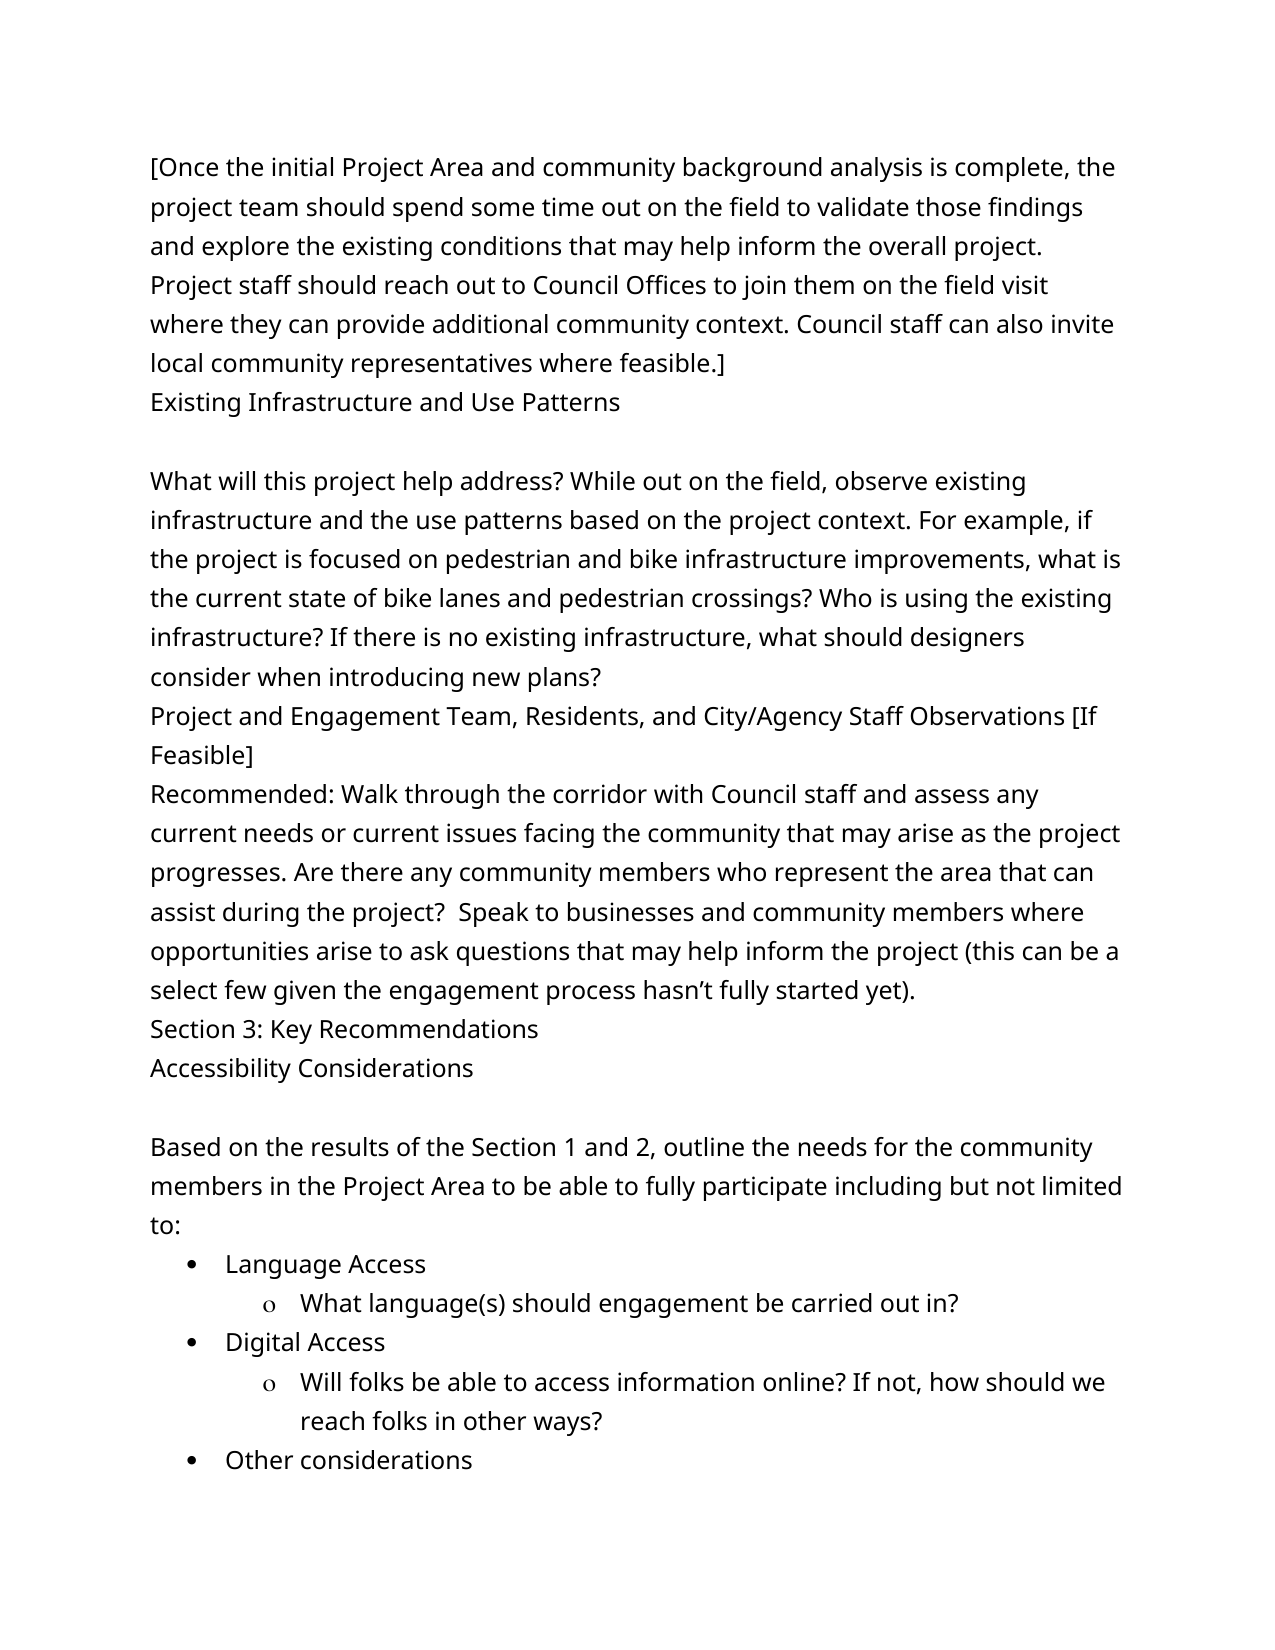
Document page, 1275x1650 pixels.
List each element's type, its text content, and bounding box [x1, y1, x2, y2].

list Language Access [187, 1247, 1125, 1281]
list Other considerations [187, 1442, 1125, 1477]
text Accessibility Considerations [150, 1051, 1125, 1085]
text [Once the initial Project Area and community background analysis is complete, the project team should spend some time out on the field to validate those findings and explore the existing conditions that may help inform the overall project. Project staff should reach out to Council Offices to join them on the field visit where they can provide additional community context. Council staff can also invite local community representatives where feasible.] [150, 150, 1125, 380]
text What will this project help address? While out on the field, observe existing infrastructure and the use patterns based on the project context. For example, if the project is focused on pedestrian and bike infrastructure improvements, what is the current state of bike lanes and pedestrian crossings? Who is using the existing infrastructure? If there is no existing infrastructure, what should designers consider when introducing new plans? [150, 463, 1125, 693]
text Recommended: Walk through the corridor with Council staff and assess any current needs or current issues facing the community that may arise as the project progresses. Are there any community members who represent the area that can assist during the project? Speak to businesses and community members where opportunities arise to ask questions that may help inform the project (this can be a select few given the engagement process hasn’t fully started yet). [150, 777, 1125, 1007]
list Will folks be able to access information online? If not, how should we reach folks in other ways? [262, 1364, 1125, 1437]
list What language(s) should engagement be carried out in? [262, 1286, 1125, 1320]
text Section 3: Key Recommendations [150, 1012, 1125, 1046]
list Digital Access [187, 1325, 1125, 1359]
text Existing Infrastructure and Use Patterns [150, 385, 1125, 419]
text Project and Engagement Team, Residents, and City/Agency Staff Observations [If Feasible] [150, 698, 1125, 772]
text Based on the results of the Section 1 and 2, outline the needs for the community members in the Project Area to be able to fully participate including but not limited to: [150, 1129, 1125, 1242]
